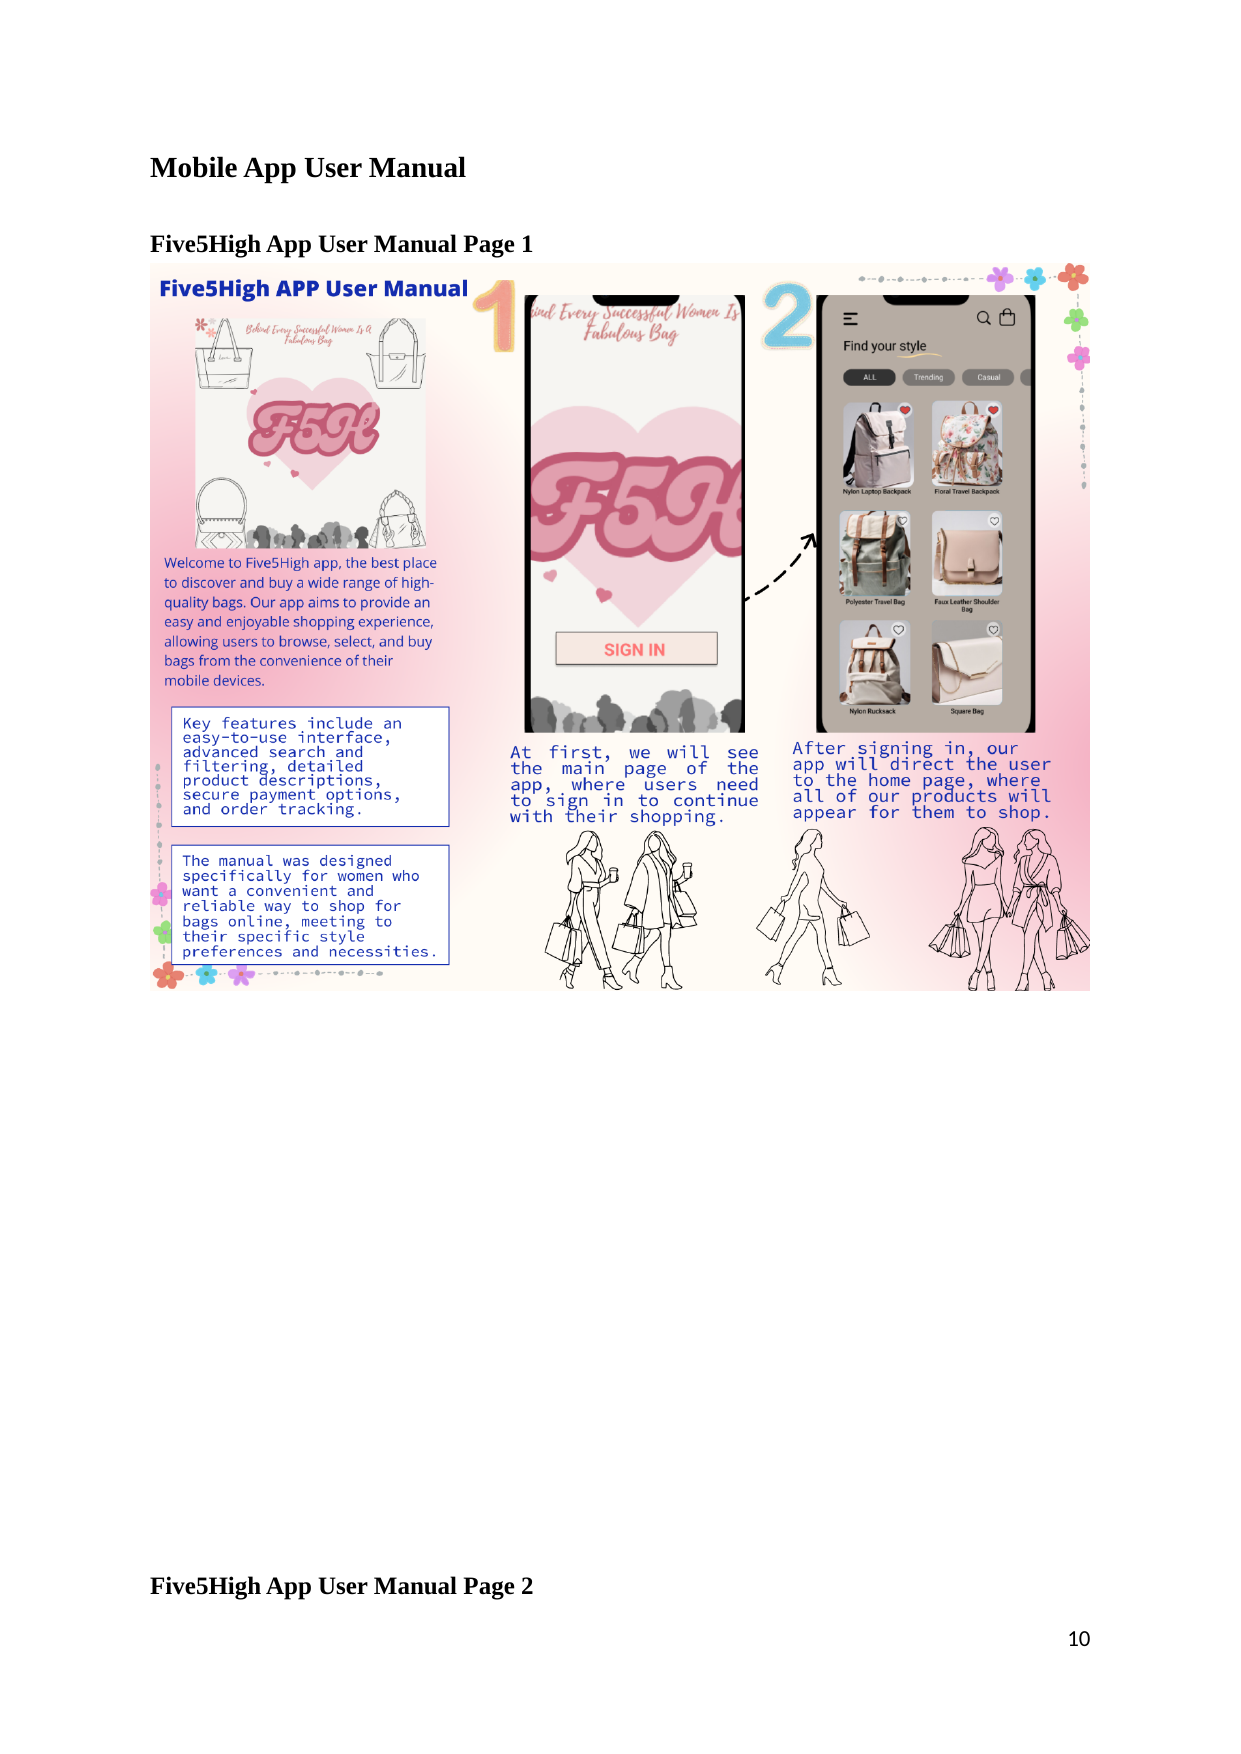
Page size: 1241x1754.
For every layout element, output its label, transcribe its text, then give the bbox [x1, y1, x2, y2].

text Five5High App User Manual Page 1 [150, 229, 1090, 258]
text Five5High App User Manual Page 2 [150, 1571, 1090, 1600]
text Mobile App User Manual [150, 150, 1090, 183]
picture [150, 263, 1090, 991]
